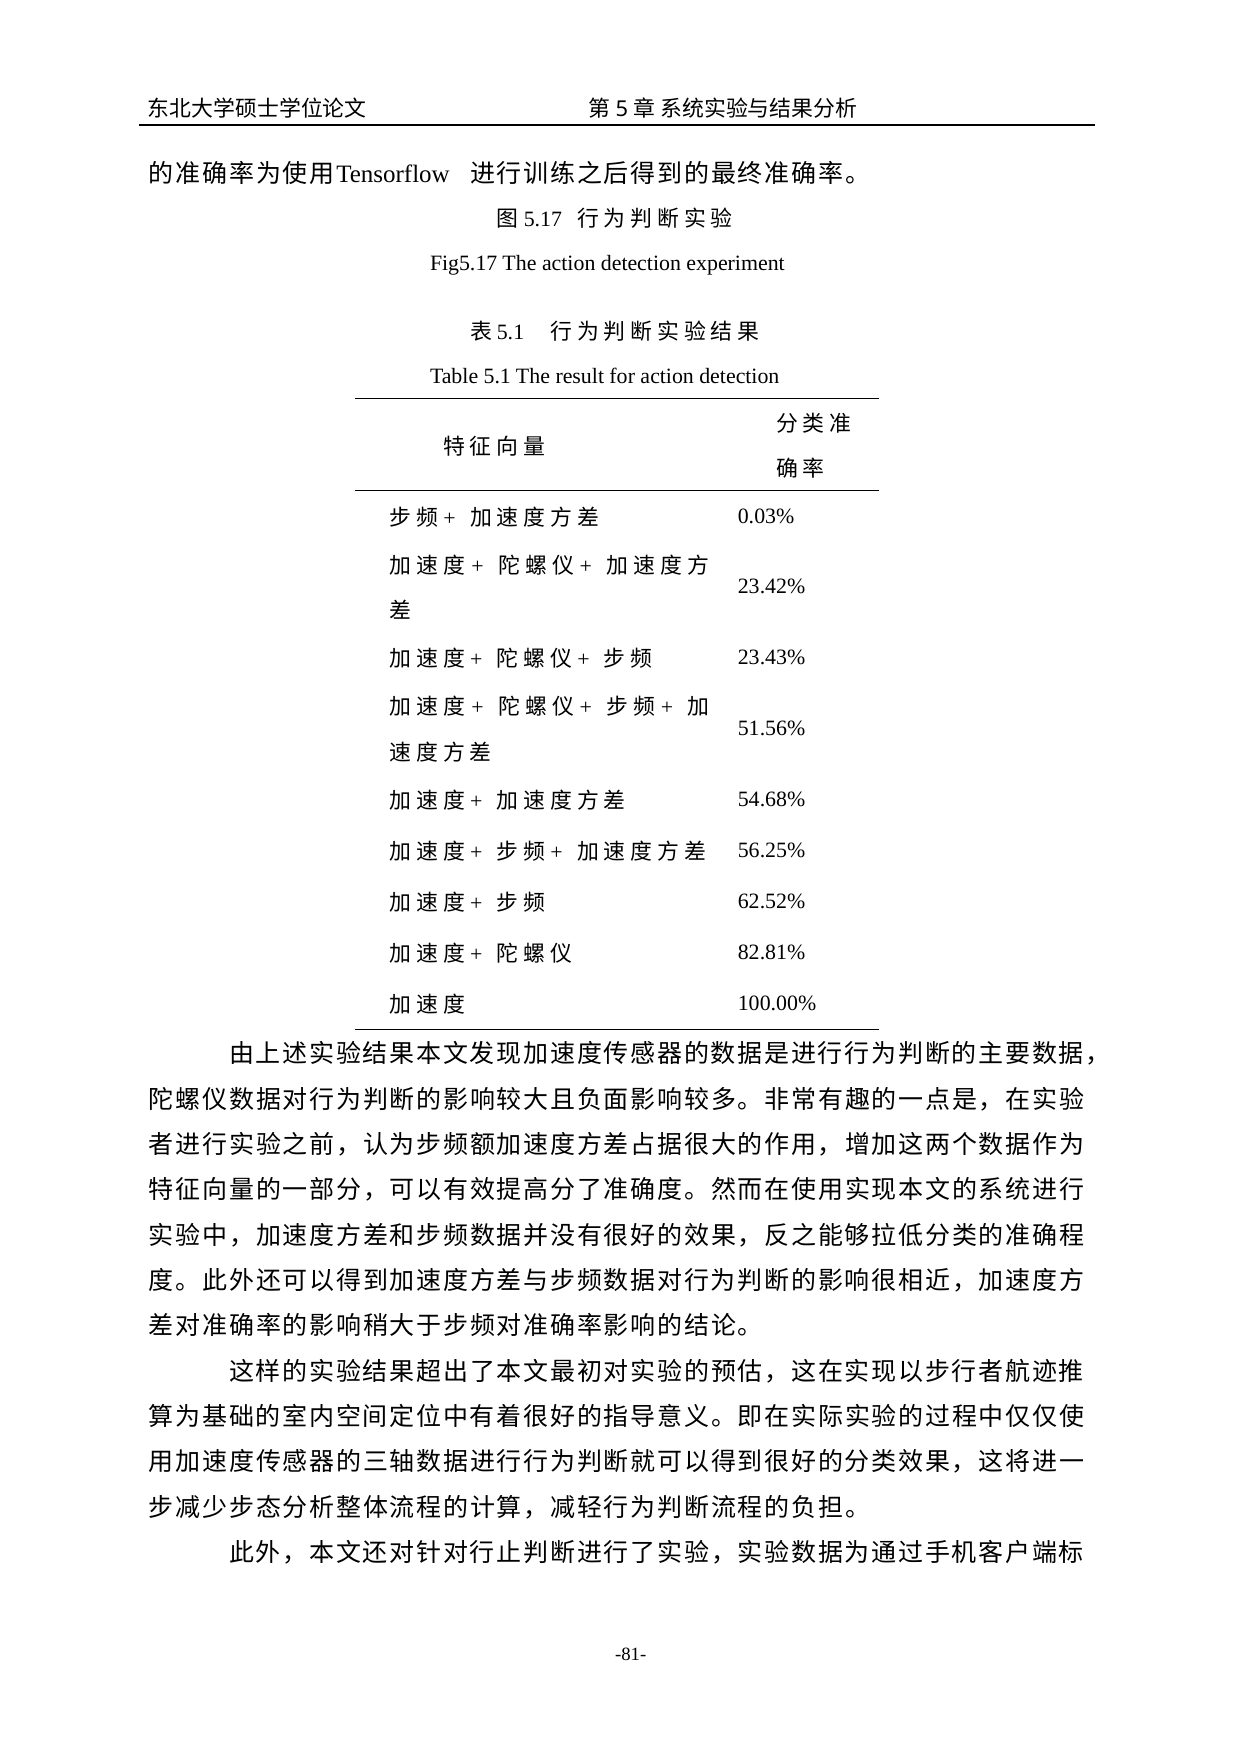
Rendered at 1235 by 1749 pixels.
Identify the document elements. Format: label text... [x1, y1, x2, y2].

text Fig5.17 The action detection experiment [149, 240, 1086, 285]
table_cell 0.03% [726, 491, 879, 541]
table_cell 加速度+陀螺仪+加速度方差 [355, 541, 726, 632]
table_cell 加速度+陀螺仪+步频+加速度方差 [355, 683, 726, 773]
table_cell 82.81% [726, 926, 879, 977]
table_cell 23.42% [726, 541, 879, 632]
table_cell 加速度+陀螺仪 [355, 926, 726, 977]
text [149, 1528, 1086, 1573]
text 由上述实验结果本文发现加速度传感器的数据是进行行为判断的主要数据，陀螺仪数据对行为判断的影响较大且负面影响较多。非常有趣的一点是，在实验者进行实验之前，认为步频额加速度方差占据很大的作用，增加这两个数据作为特征向量的一部分，可以有效提高分了准确度。然而在使用实现本文的系统进行实验中，加速度方差和步频数据并没有很好的效果，反之能够拉低分类的准确程度。此外还可以得到加速度方差与步频数据对行为判断的影响很相近，加速度方差对准确率的影响稍大于步频对准确率影响的结论。 [149, 1029, 1086, 1347]
table_header 分类准确率 [726, 399, 879, 490]
table_cell 加速度+步频+加速度方差 [355, 824, 726, 875]
table_cell 加速度+陀螺仪+步频 [355, 632, 726, 683]
table_cell 加速度+加速度方差 [355, 773, 726, 824]
table_cell 51.56% [726, 683, 879, 773]
table_cell 加速度 [355, 978, 726, 1028]
text 表5.1 行为判断实验结果 [149, 308, 1086, 353]
text 在采集到数据之后，本文搭建Tensorflow框架并建立LSTM模型，尝试使用实验过程中收集到的传感器数据和后期计算处理之后的数据进行行人的行为分类。以本文室内空间定位流程和程序实现的特点作为前提，使用LSTM进行训练和分类的过程得到了具有一定准确性并且较为有趣的结果。以相同的数据作为训练数据集，使用不同的特征向量组合训练LSTM。分类的结果参见表5.1，分类的准确率为使用Tensorflow进行训练之后得到的最终准确率。 [149, 149, 1086, 194]
table_header 特征向量 [355, 399, 726, 490]
table_cell 步频+加速度方差 [355, 491, 726, 541]
text Table 5.1 The result for action detection [149, 353, 1086, 398]
table_cell 56.25% [726, 824, 879, 875]
table_cell 100.00% [726, 978, 879, 1028]
table_cell 加速度+步频 [355, 875, 726, 926]
text 图5.17行为判断实验 [149, 194, 1086, 240]
table_cell 62.52% [726, 875, 879, 926]
text 这样的实验结果超出了本文最初对实验的预估，这在实现以步行者航迹推算为基础的室内空间定位中有着很好的指导意义。即在实际实验的过程中仅仅使用加速度传感器的三轴数据进行行为判断就可以得到很好的分类效果，这将进一步减少步态分析整体流程的计算，减轻行为判断流程的负担。 [149, 1347, 1086, 1528]
table_cell 23.43% [726, 632, 879, 683]
table_cell 54.68% [726, 773, 879, 824]
